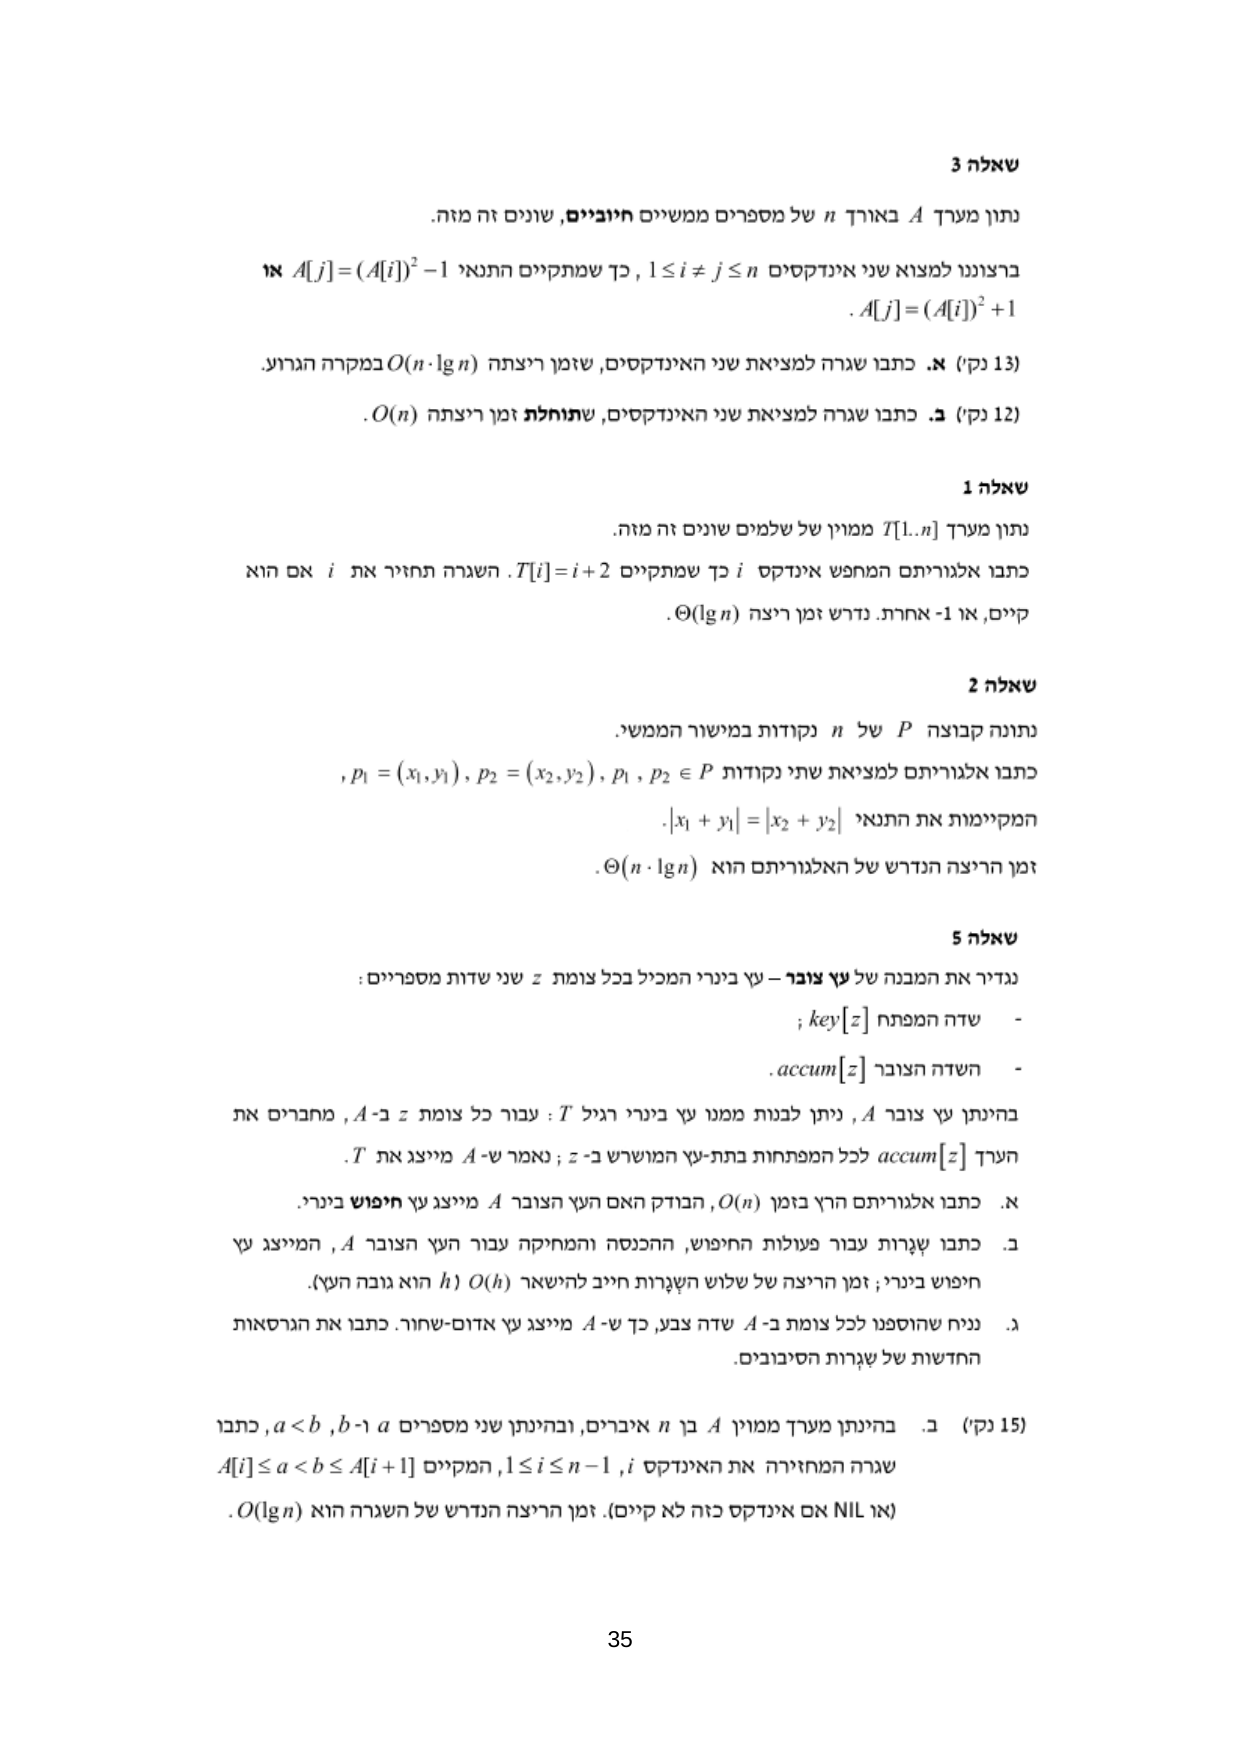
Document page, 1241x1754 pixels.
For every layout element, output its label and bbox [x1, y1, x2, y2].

picture [187, 1404, 1053, 1546]
picture [187, 470, 1053, 650]
picture [213, 150, 1053, 452]
picture [305, 668, 1053, 896]
picture [187, 914, 1053, 1386]
